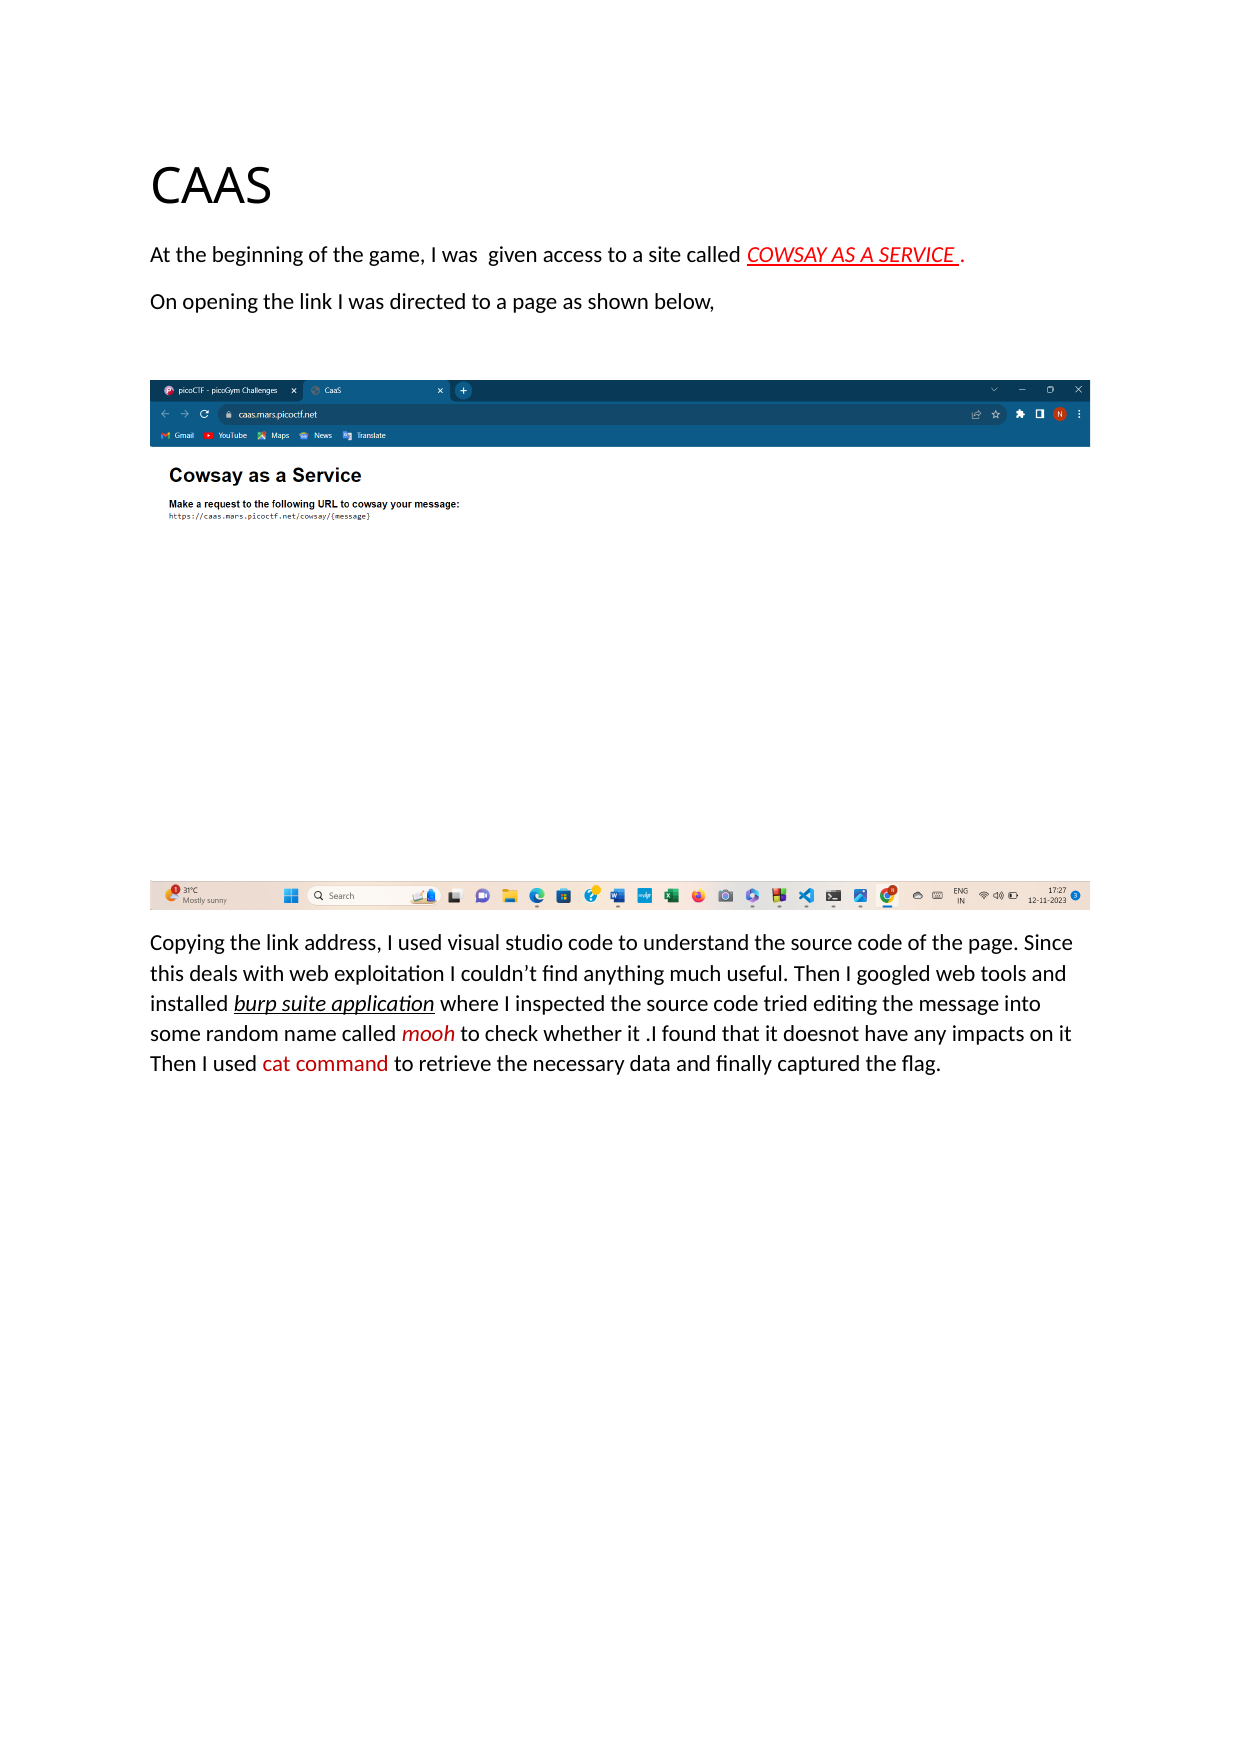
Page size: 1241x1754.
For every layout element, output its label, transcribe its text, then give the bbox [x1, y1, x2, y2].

text CAAS [150, 150, 1090, 218]
text Copying the link address, I used visual studio code to understand the source code of the page. Since this deals with web exploitation I couldn’t find anything much useful. Then I googled web tools and installed burp suite application where I inspected the source code tried editing the message into some random name called mooh to check whether it .I found that it doesnot have any impacts on it Then I used cat command to retrieve the necessary data and finally captured the flag. [150, 928, 1090, 1077]
text At the beginning of the game, I was given access to a site called COWSAY AS A SERVICE . [150, 240, 1090, 268]
text On opening the link I was directed to a page as shown below, [150, 287, 1090, 315]
picture [150, 380, 1091, 910]
